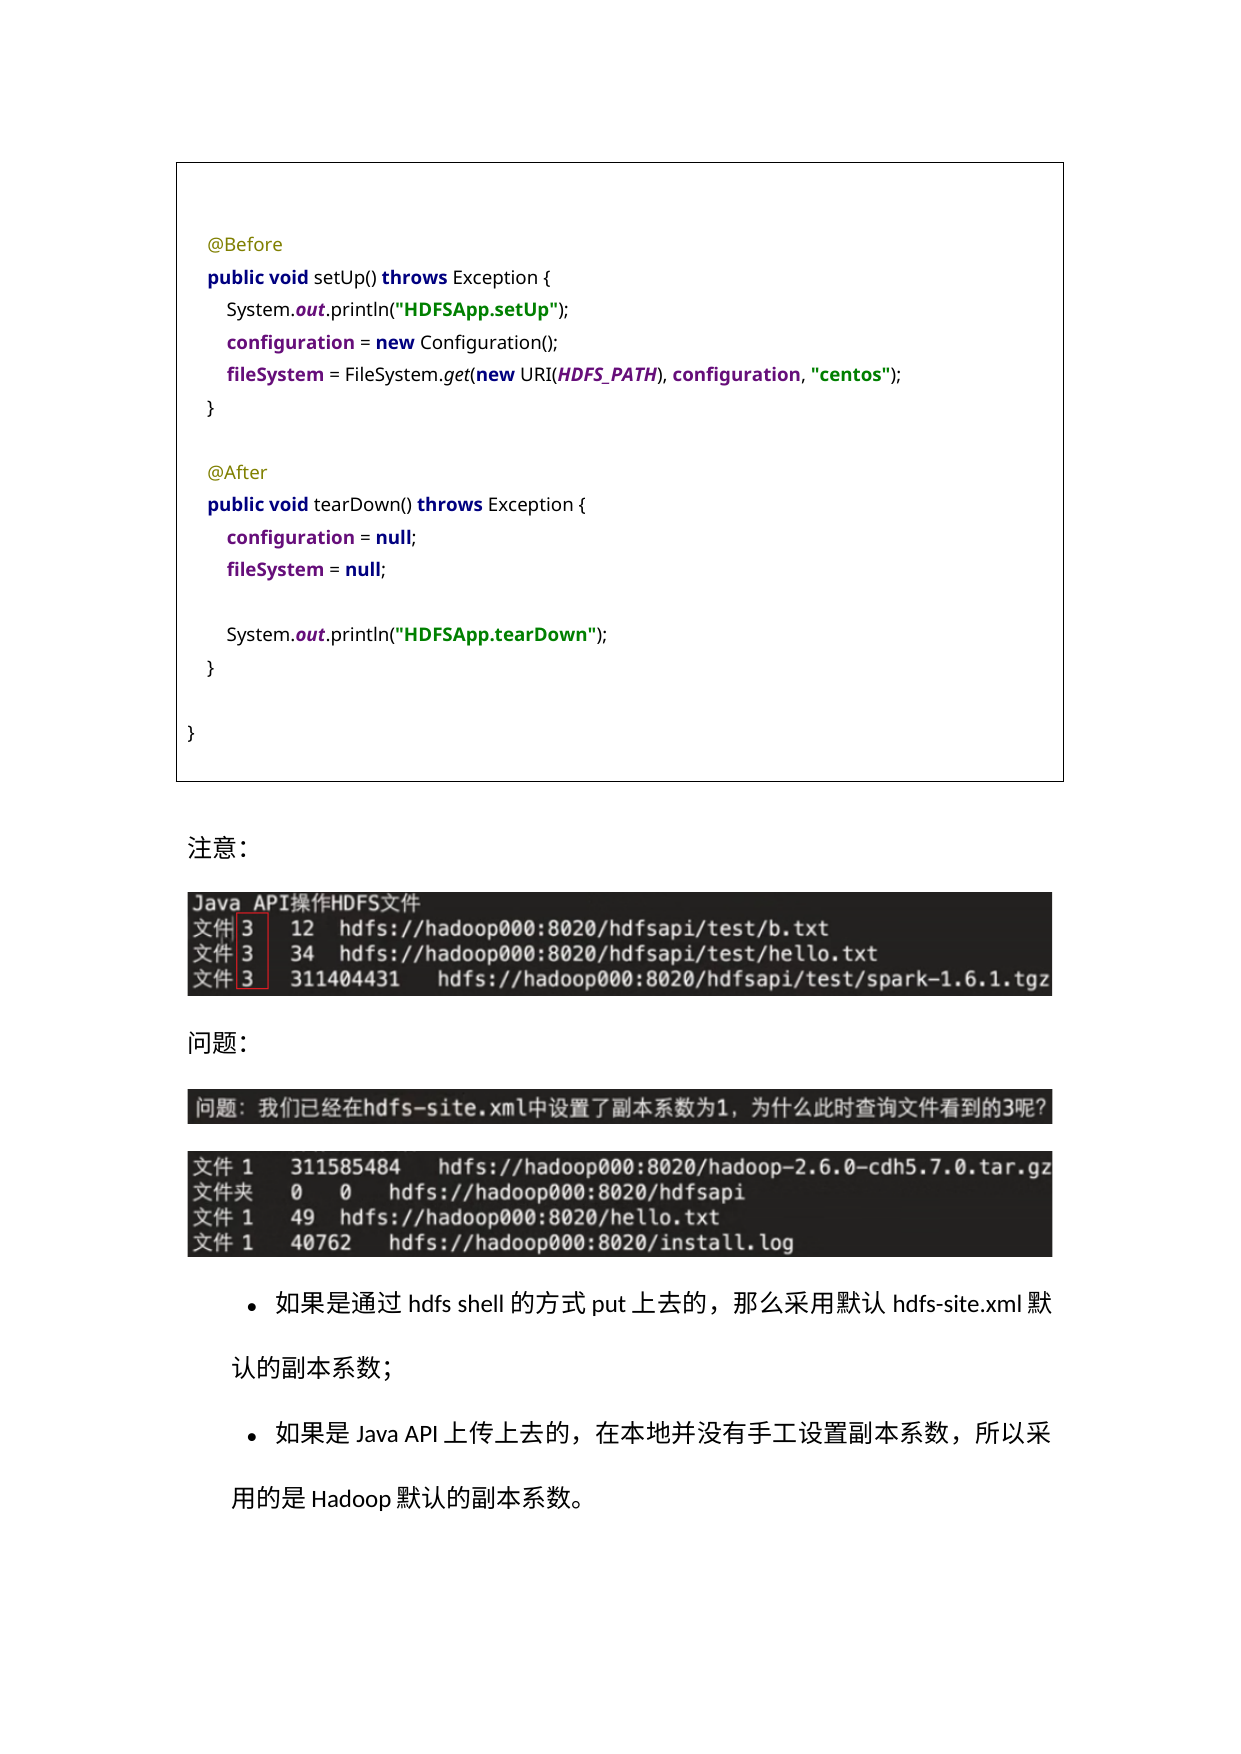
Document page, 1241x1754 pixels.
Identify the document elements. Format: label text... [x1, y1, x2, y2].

list 问题： [187, 1009, 1053, 1074]
picture [187, 892, 1053, 996]
list 注意： [187, 814, 1053, 879]
picture [187, 1151, 1053, 1257]
list 如果是通过hdfs shell的方式put上去的，那么采用默认hdfs-site.xml默认的副本系数； [231, 1269, 1053, 1399]
list 如果是Java API上传上去的，在本地并没有手工设置副本系数，所以采用的是Hadoop默认的副本系数。 [231, 1399, 1053, 1529]
picture [187, 1089, 1053, 1124]
